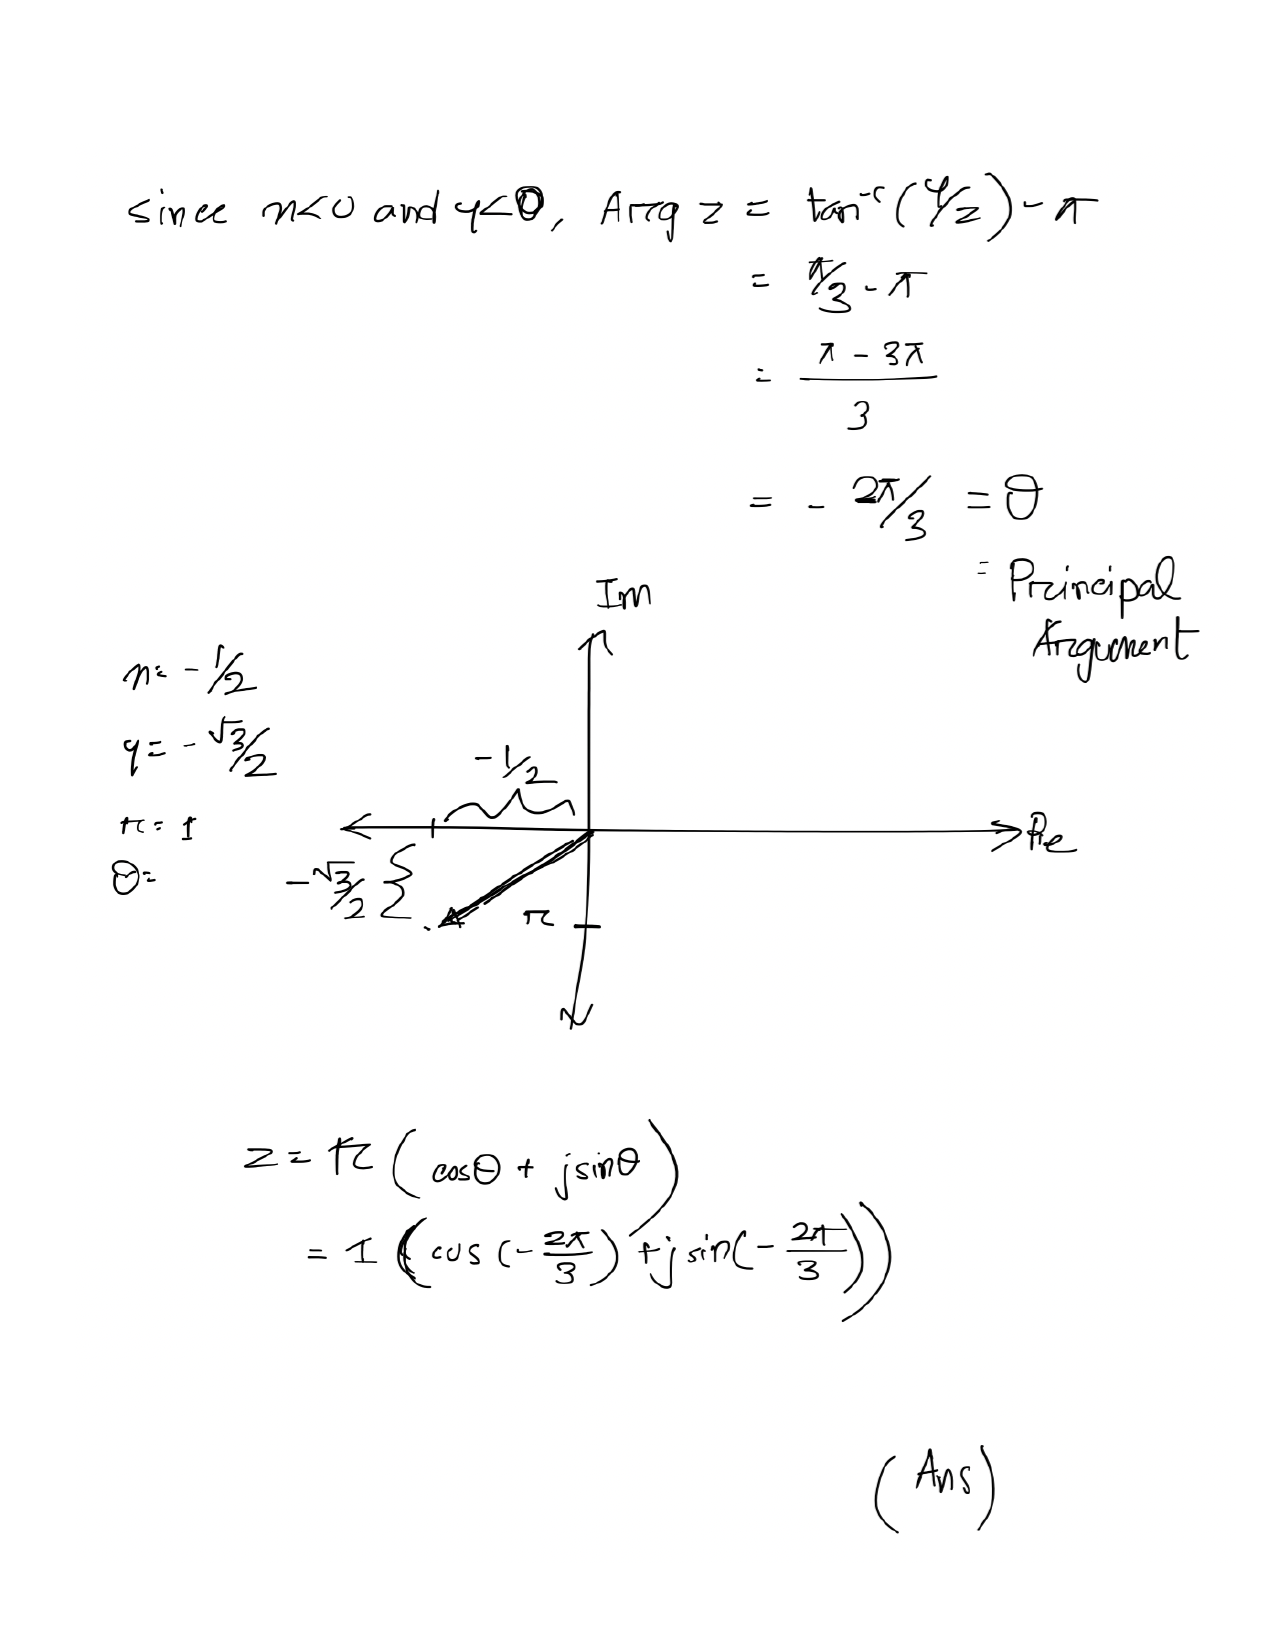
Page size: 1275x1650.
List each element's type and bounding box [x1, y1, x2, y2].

picture [75, 143, 1236, 1563]
